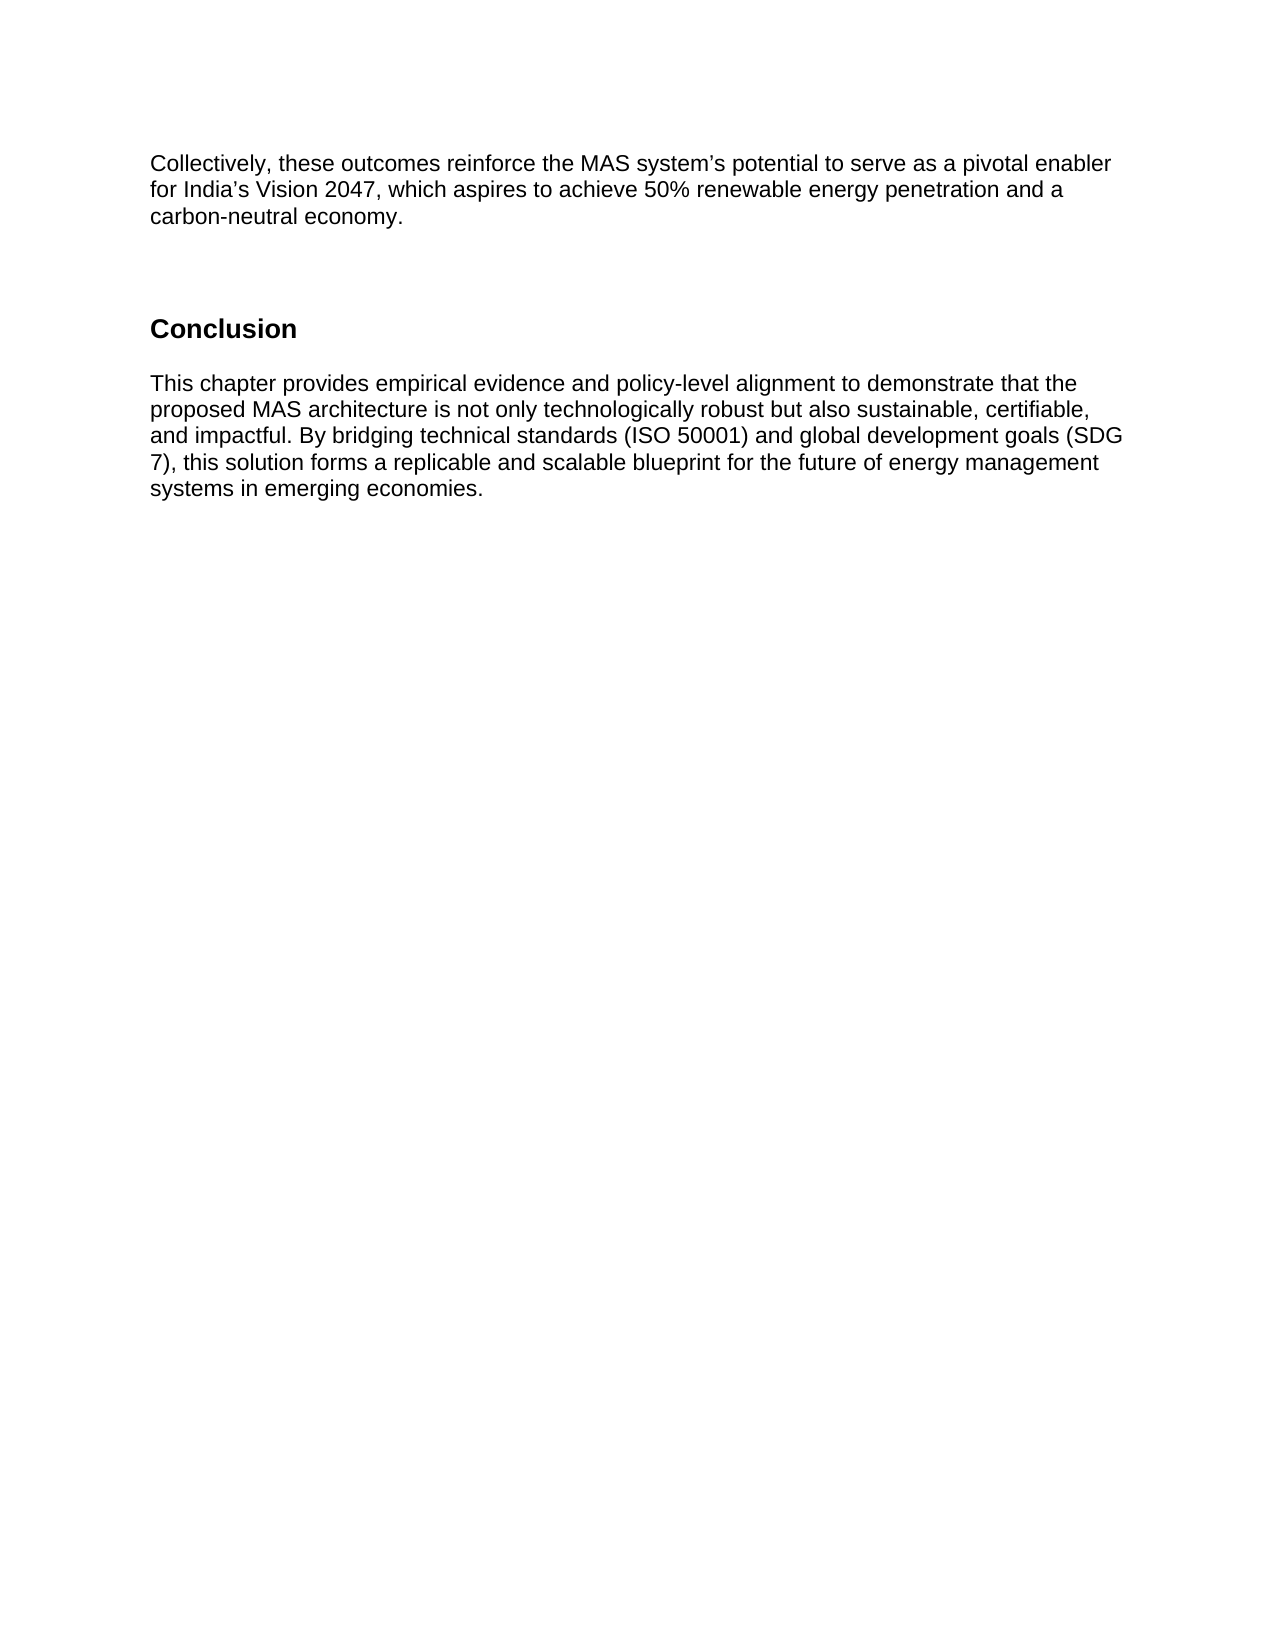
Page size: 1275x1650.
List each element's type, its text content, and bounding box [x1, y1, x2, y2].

text Collectively, these outcomes reinforce the MAS system’s potential to serve as a pivotal enabler for India’s Vision 2047, which aspires to achieve 50% renewable energy penetration and a carbon-neutral economy. [150, 150, 1125, 229]
subtitle Conclusion [150, 313, 1125, 345]
text This chapter provides empirical evidence and policy-level alignment to demonstrate that the proposed MAS architecture is not only technologically robust but also sustainable, certifiable, and impactful. By bridging technical standards (ISO 50001) and global development goals (SDG 7), this solution forms a replicable and scalable blueprint for the future of energy management systems in emerging economies. [150, 370, 1125, 501]
